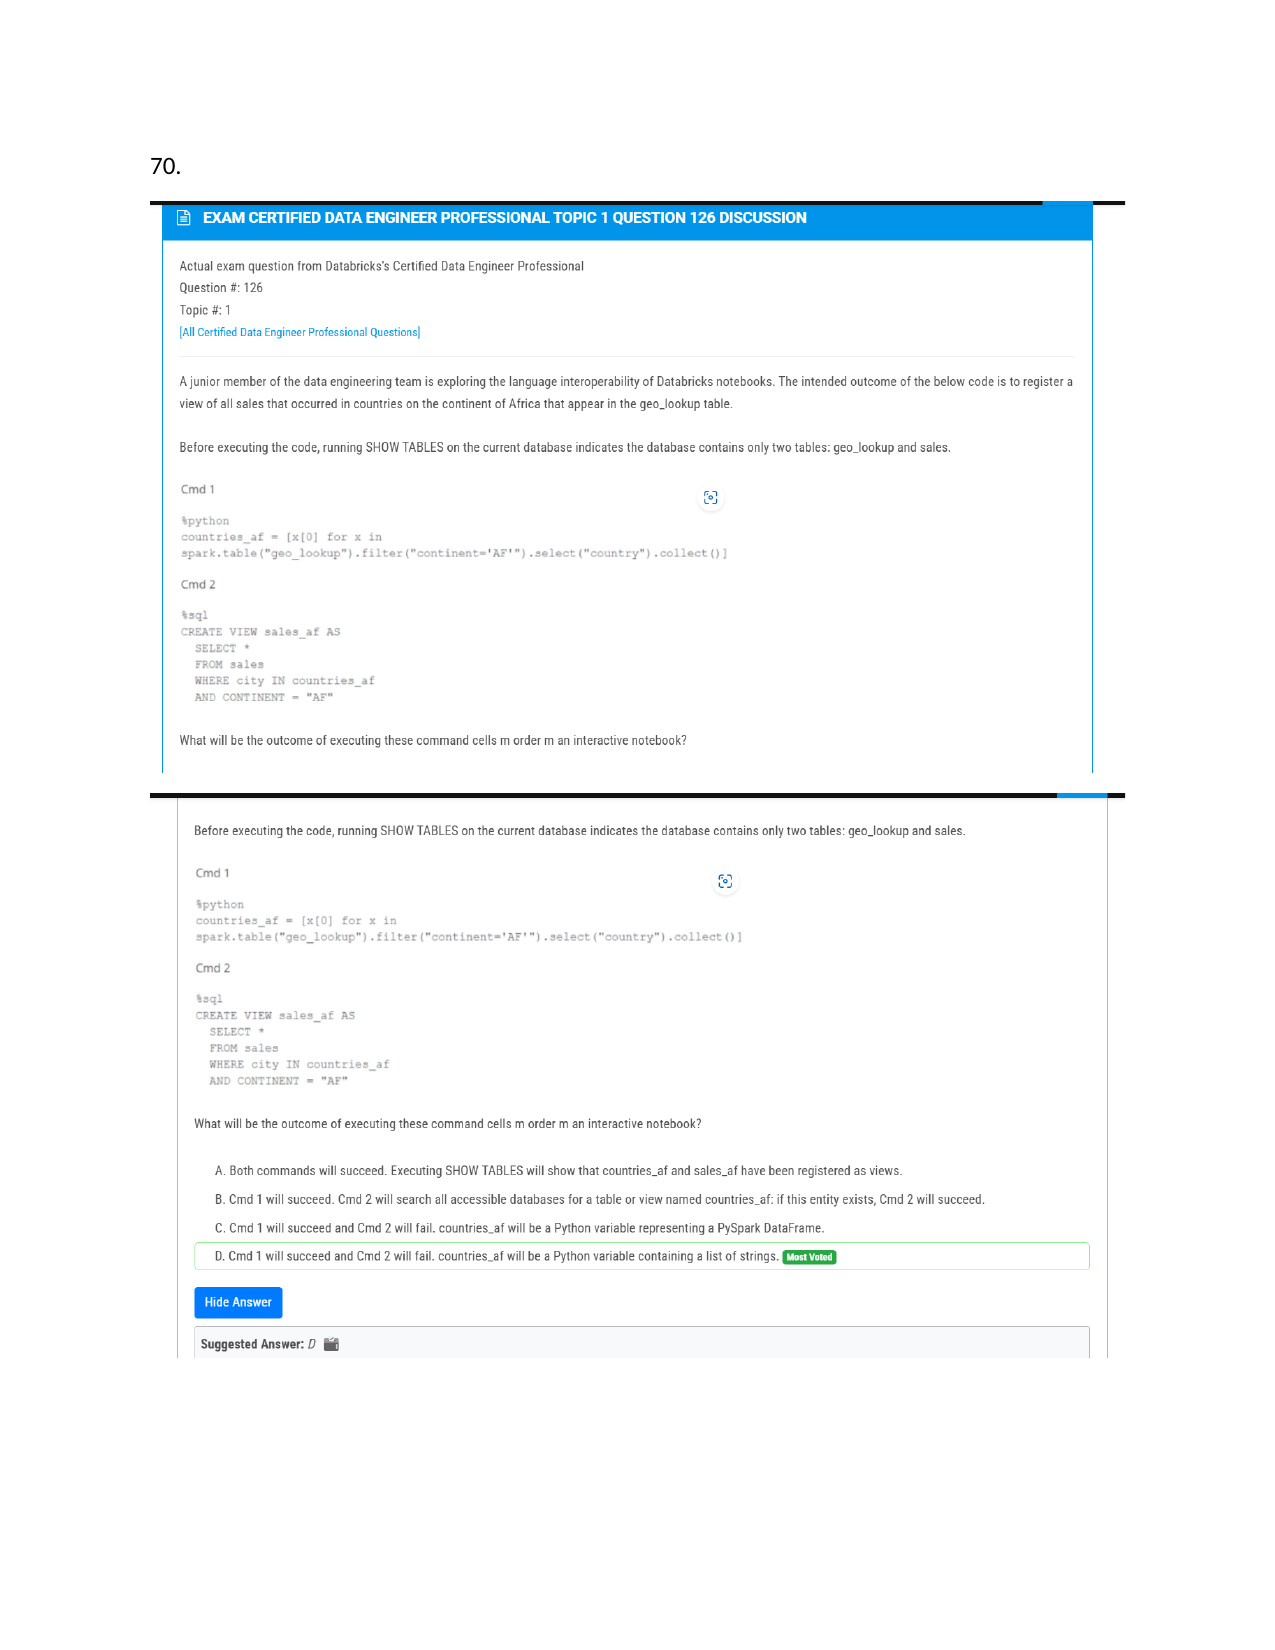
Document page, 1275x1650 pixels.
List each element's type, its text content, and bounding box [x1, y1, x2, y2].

text 70. [150, 150, 1125, 181]
picture [150, 793, 1125, 1358]
picture [150, 201, 1125, 773]
